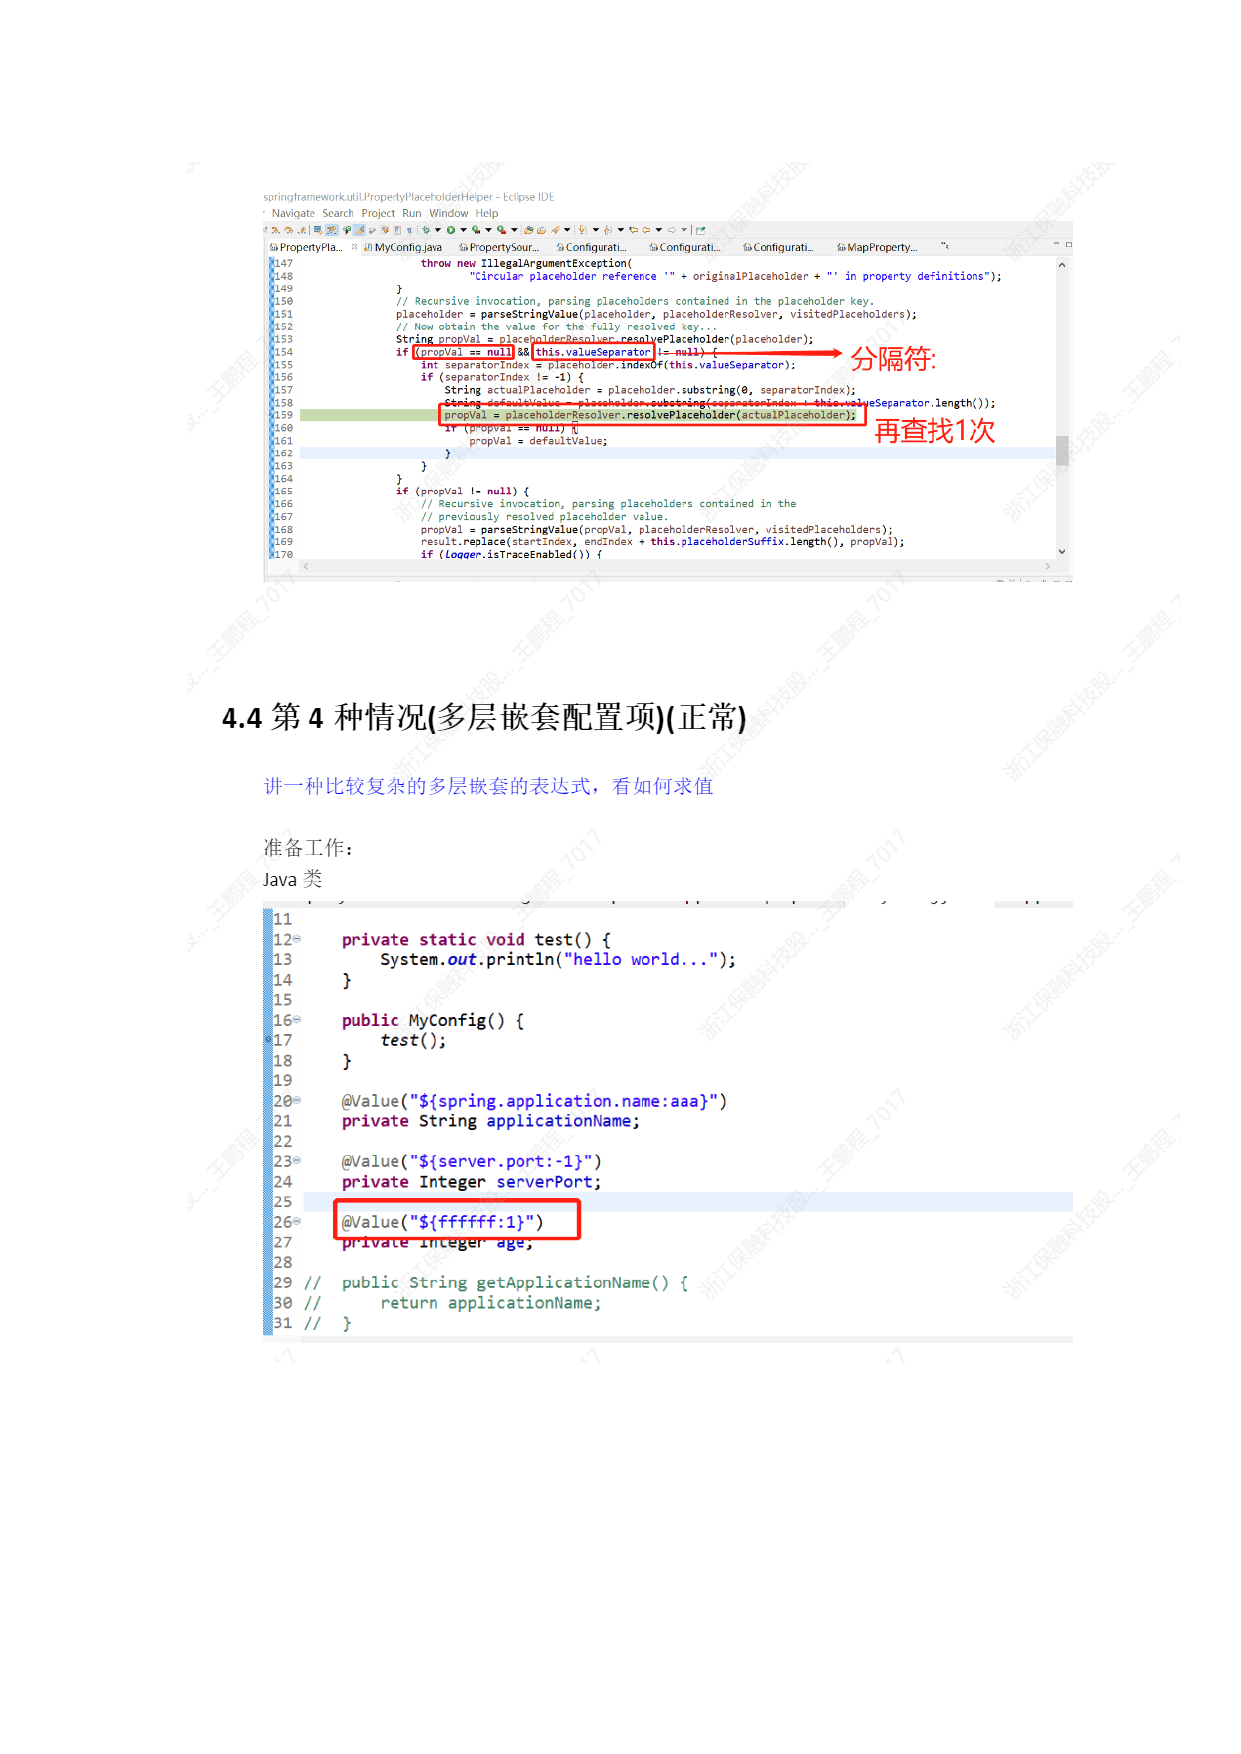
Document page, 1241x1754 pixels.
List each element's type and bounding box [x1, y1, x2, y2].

picture [187, 162, 1180, 1363]
